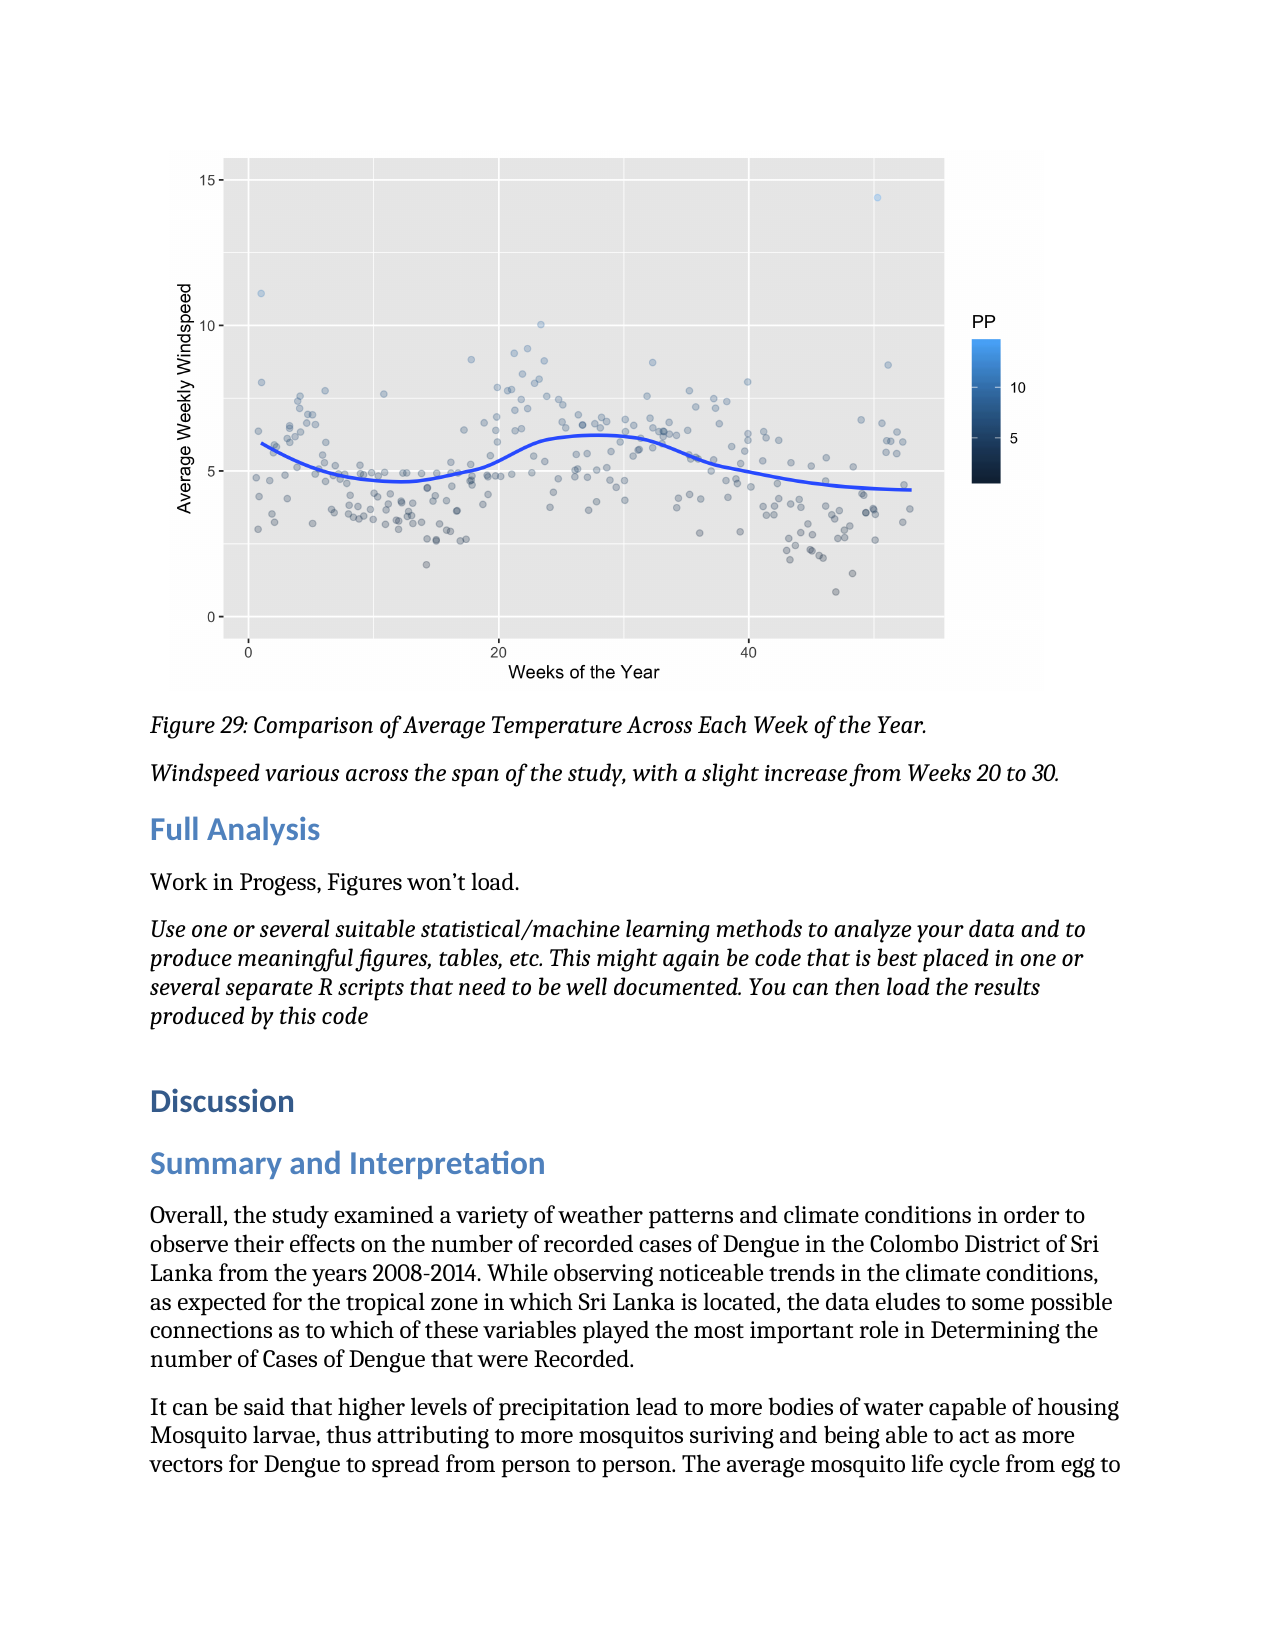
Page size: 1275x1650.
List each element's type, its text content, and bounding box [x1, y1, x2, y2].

subtitle Discussion [150, 1080, 1125, 1121]
text Use one or several suitable statistical/machine learning methods to analyze your data and to produce meaningful figures, tables, etc. This might again be code that is best placed in one or several separate R scripts that need to be well documented. You can then load the results produced by this code [150, 915, 1125, 1030]
text Overall, the study examined a variety of weather patterns and climate conditions in order to observe their effects on the number of recorded cases of Dengue in the Colombo District of Sri Lanka from the years 2008-2014. While observing noticeable trends in the climate conditions, as expected for the tropical zone in which Sri Lanka is located, the data eludes to some possible connections as to which of these variables played the most important role in Determining the number of Cases of Dengue that were Recorded. [150, 1201, 1125, 1374]
text Windspeed various across the span of the study, with a slight increase from Weeks 20 to 30. [150, 759, 1125, 788]
subtitle Full Analysis [150, 808, 1125, 849]
text Figure 29: Comparison of Average Temperature Across Each Week of the Year. [150, 711, 1125, 740]
subtitle Summary and Interpretation [150, 1142, 1125, 1183]
picture [168, 150, 1044, 691]
text Work in Progess, Figures won’t load. [150, 868, 1125, 897]
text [150, 1393, 1125, 1479]
